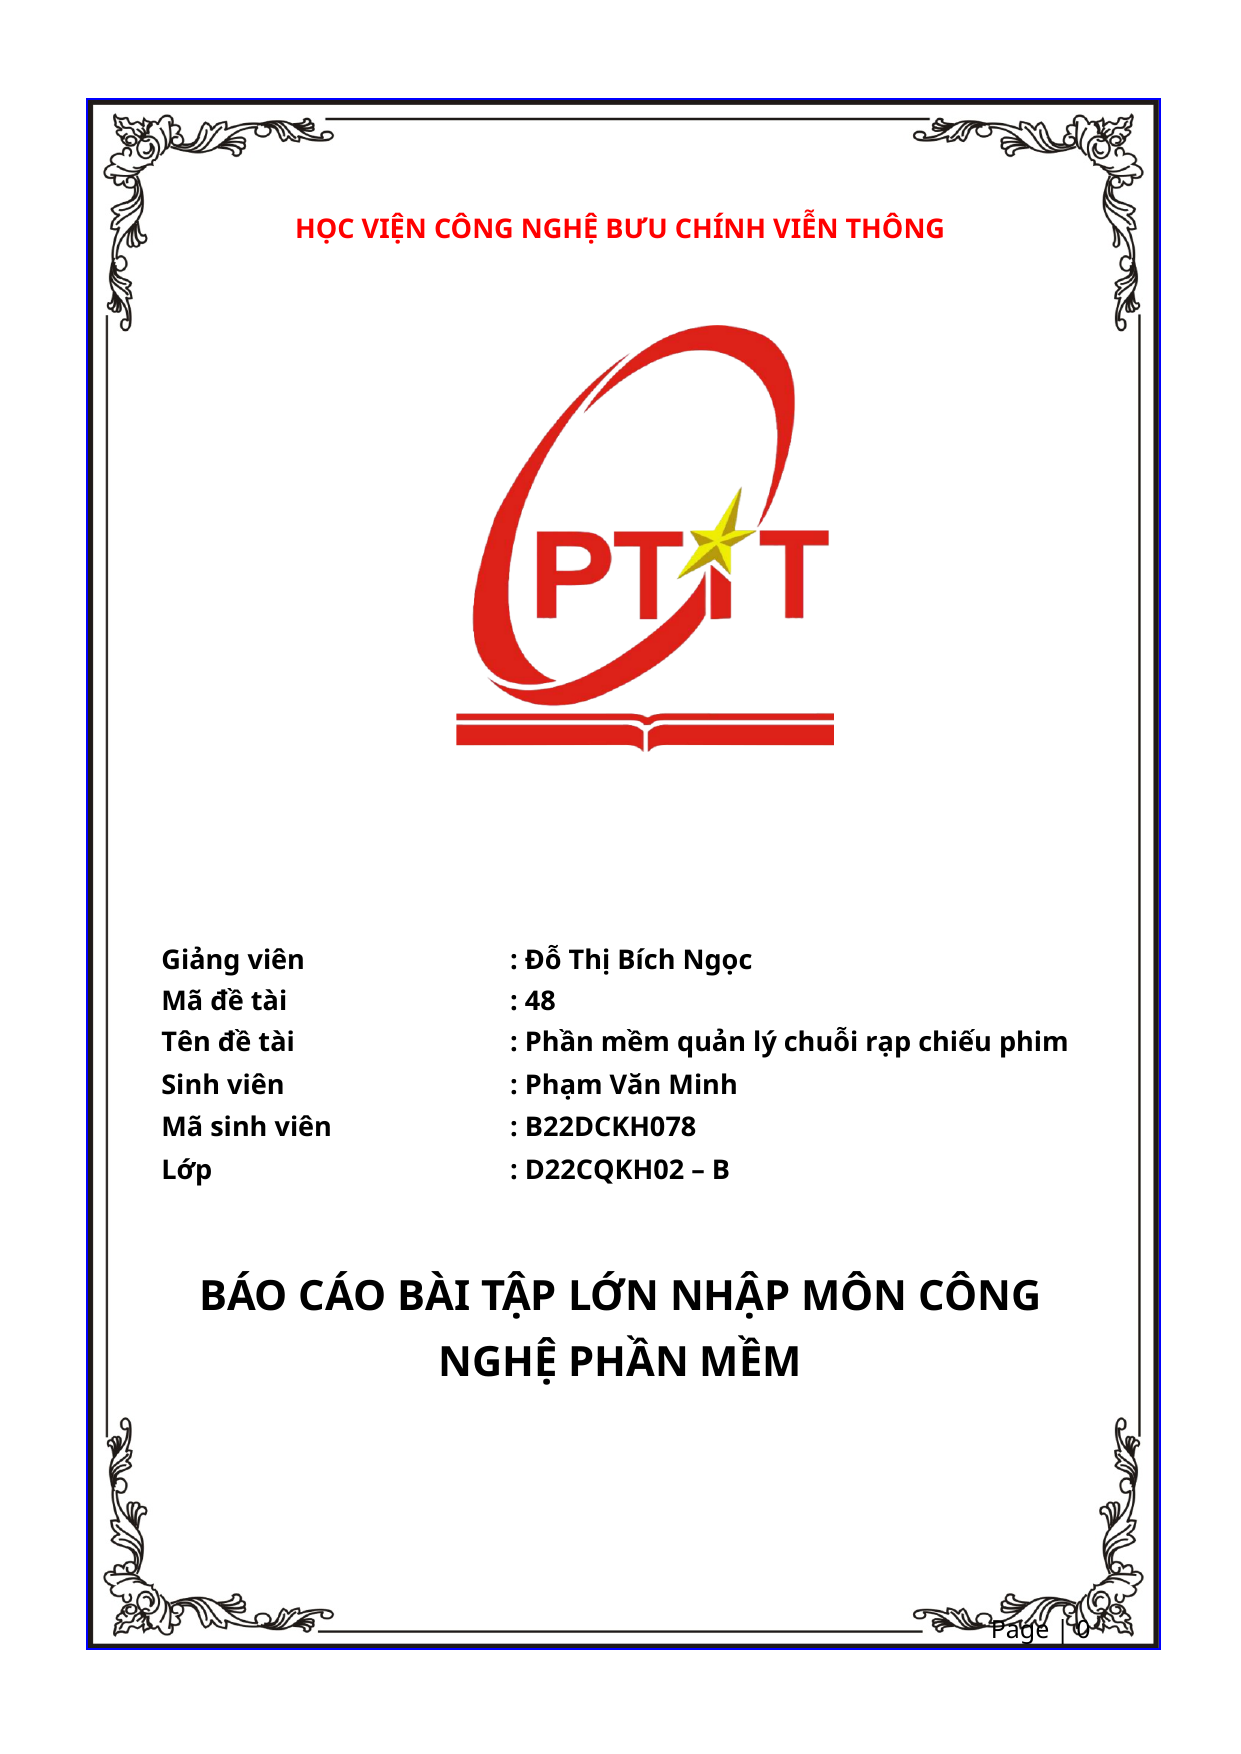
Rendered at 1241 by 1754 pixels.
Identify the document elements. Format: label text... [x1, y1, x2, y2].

picture [88, 100, 1159, 1648]
table_header Giảng viên [150, 941, 499, 982]
table_cell Mã đề tài [150, 982, 499, 1023]
table_cell : Phần mềm quản lý chuỗi rạp chiếu phim : Phạm Văn Minh : B22DCKH078 : D22CQKH02 – B [499, 1023, 1092, 1266]
table_header : Đỗ Thị Bích Ngọc [499, 941, 1092, 982]
table_cell Tên đề tài Sinh viên Mã sinh viên Lớp [150, 1023, 499, 1266]
text HỌC VIỆN CÔNG NGHỆ BƯU CHÍNH VIỄN THÔNG [150, 209, 1090, 246]
table_cell : 48 [499, 982, 1092, 1023]
text BÁO CÁO BÀI TẬP LỚN NHẬP MÔN CÔNG NGHỆ PHẦN MỀM [150, 1266, 1090, 1388]
